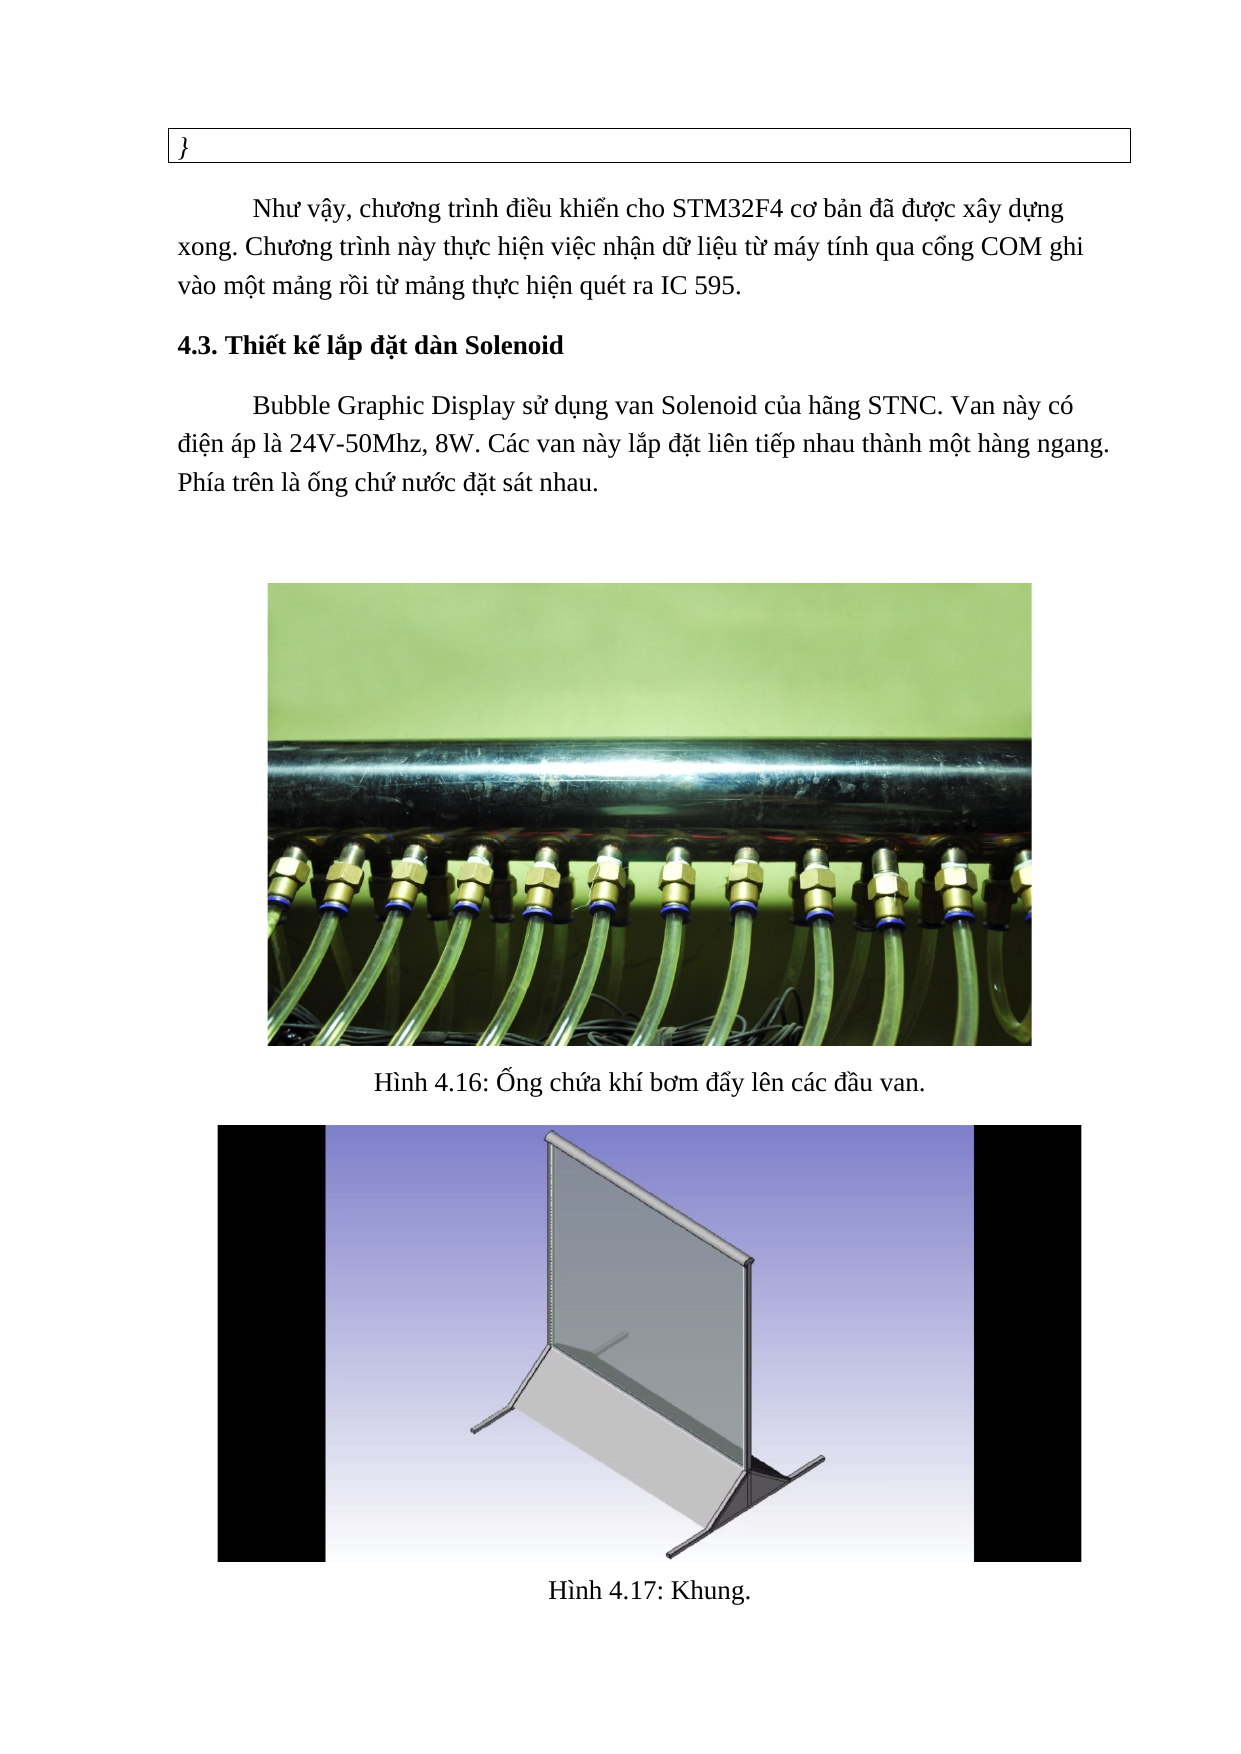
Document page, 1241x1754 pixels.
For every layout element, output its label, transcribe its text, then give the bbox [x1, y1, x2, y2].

text } [169, 129, 1130, 162]
text Hình 4.16: Ống chứa khí bơm đẩy lên các đầu van. [177, 1066, 1122, 1097]
subtitle 4.3. Thiết kế lắp đặt dàn Solenoid [177, 329, 1122, 360]
text Bubble Graphic Display sử dụng van Solenoid của hãng STNC. Van này có điện áp là 24V-50Mhz, 8W. Các van này lắp đặt liên tiếp nhau thành một hàng ngang. Phía trên là ống chứ nước đặt sát nhau. [177, 389, 1122, 498]
picture [267, 583, 1032, 1046]
text Hình 4.17: Khung. [177, 1574, 1122, 1605]
picture [217, 1125, 1082, 1562]
text Như vậy, chương trình điều khiển cho STM32F4 cơ bản đã được xây dựng xong. Chương trình này thực hiện việc nhận dữ liệu từ máy tính qua cổng COM ghi vào một mảng rồi từ mảng thực hiện quét ra IC 595. [177, 192, 1122, 301]
